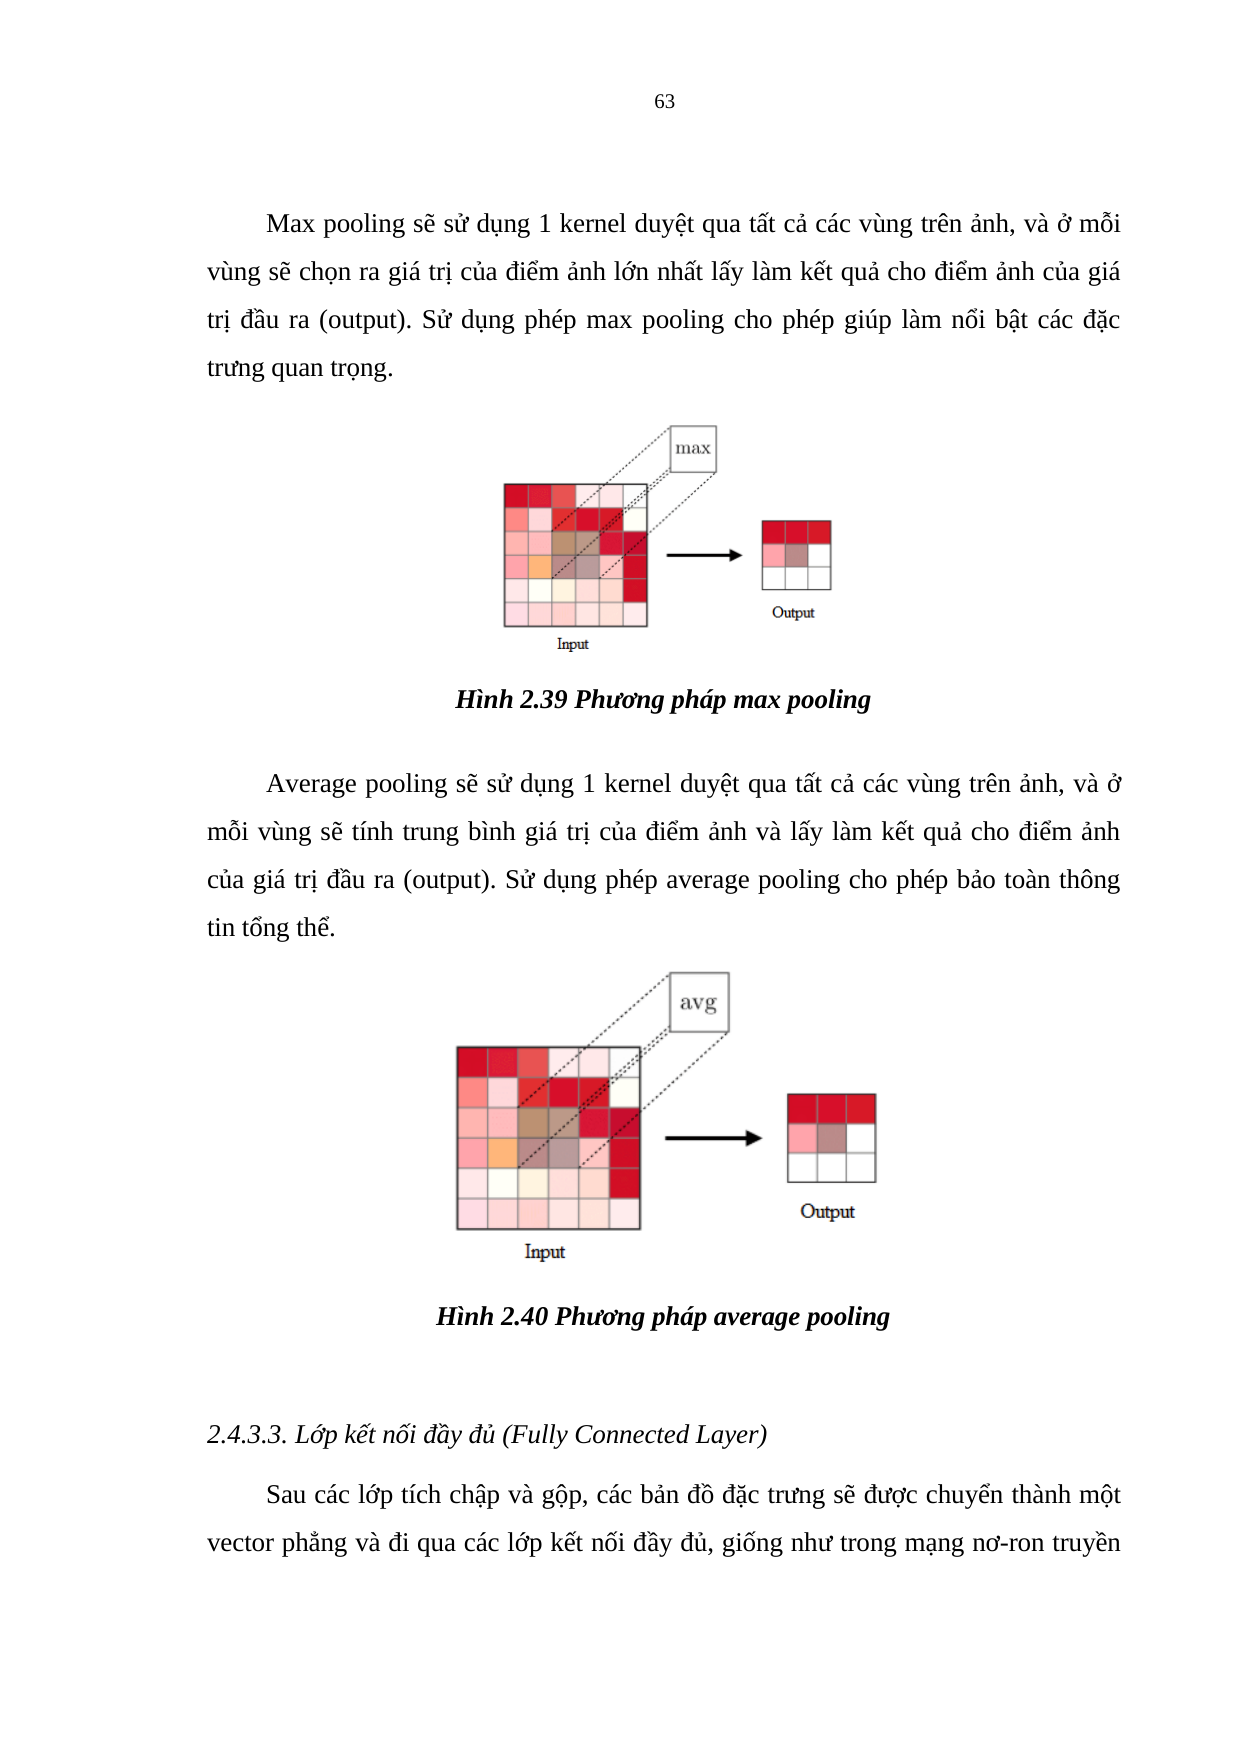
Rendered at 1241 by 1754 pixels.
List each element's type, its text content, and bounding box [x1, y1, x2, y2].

text Hình 2.39 Phương pháp max pooling [207, 683, 1122, 714]
text Hình 2.40 Phương pháp average pooling [207, 1300, 1122, 1331]
text Average pooling sẽ sử dụng 1 kernel duyệt qua tất cả các vùng trên ảnh, và ở mỗi vùng sẽ tính trung bình giá trị của điểm ảnh và lấy làm kết quả cho điểm ảnh của giá trị đầu ra (output). Sử dụng phép average pooling cho phép bảo toàn thông tin tổng thể. [207, 767, 1122, 942]
picture [443, 959, 885, 1275]
text Max pooling sẽ sử dụng 1 kernel duyệt qua tất cả các vùng trên ảnh, và ở mỗi vùng sẽ chọn ra giá trị của điểm ảnh lớn nhất lấy làm kết quả cho điểm ảnh của giá trị đầu ra (output). Sử dụng phép max pooling cho phép giúp làm nổi bật các đặc trưng quan trọng. [207, 207, 1122, 383]
subtitle 2.4.3.3. Lớp kết nối đầy đủ (Fully Connected Layer) [207, 1419, 1122, 1450]
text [207, 1478, 1122, 1557]
picture [472, 399, 857, 658]
